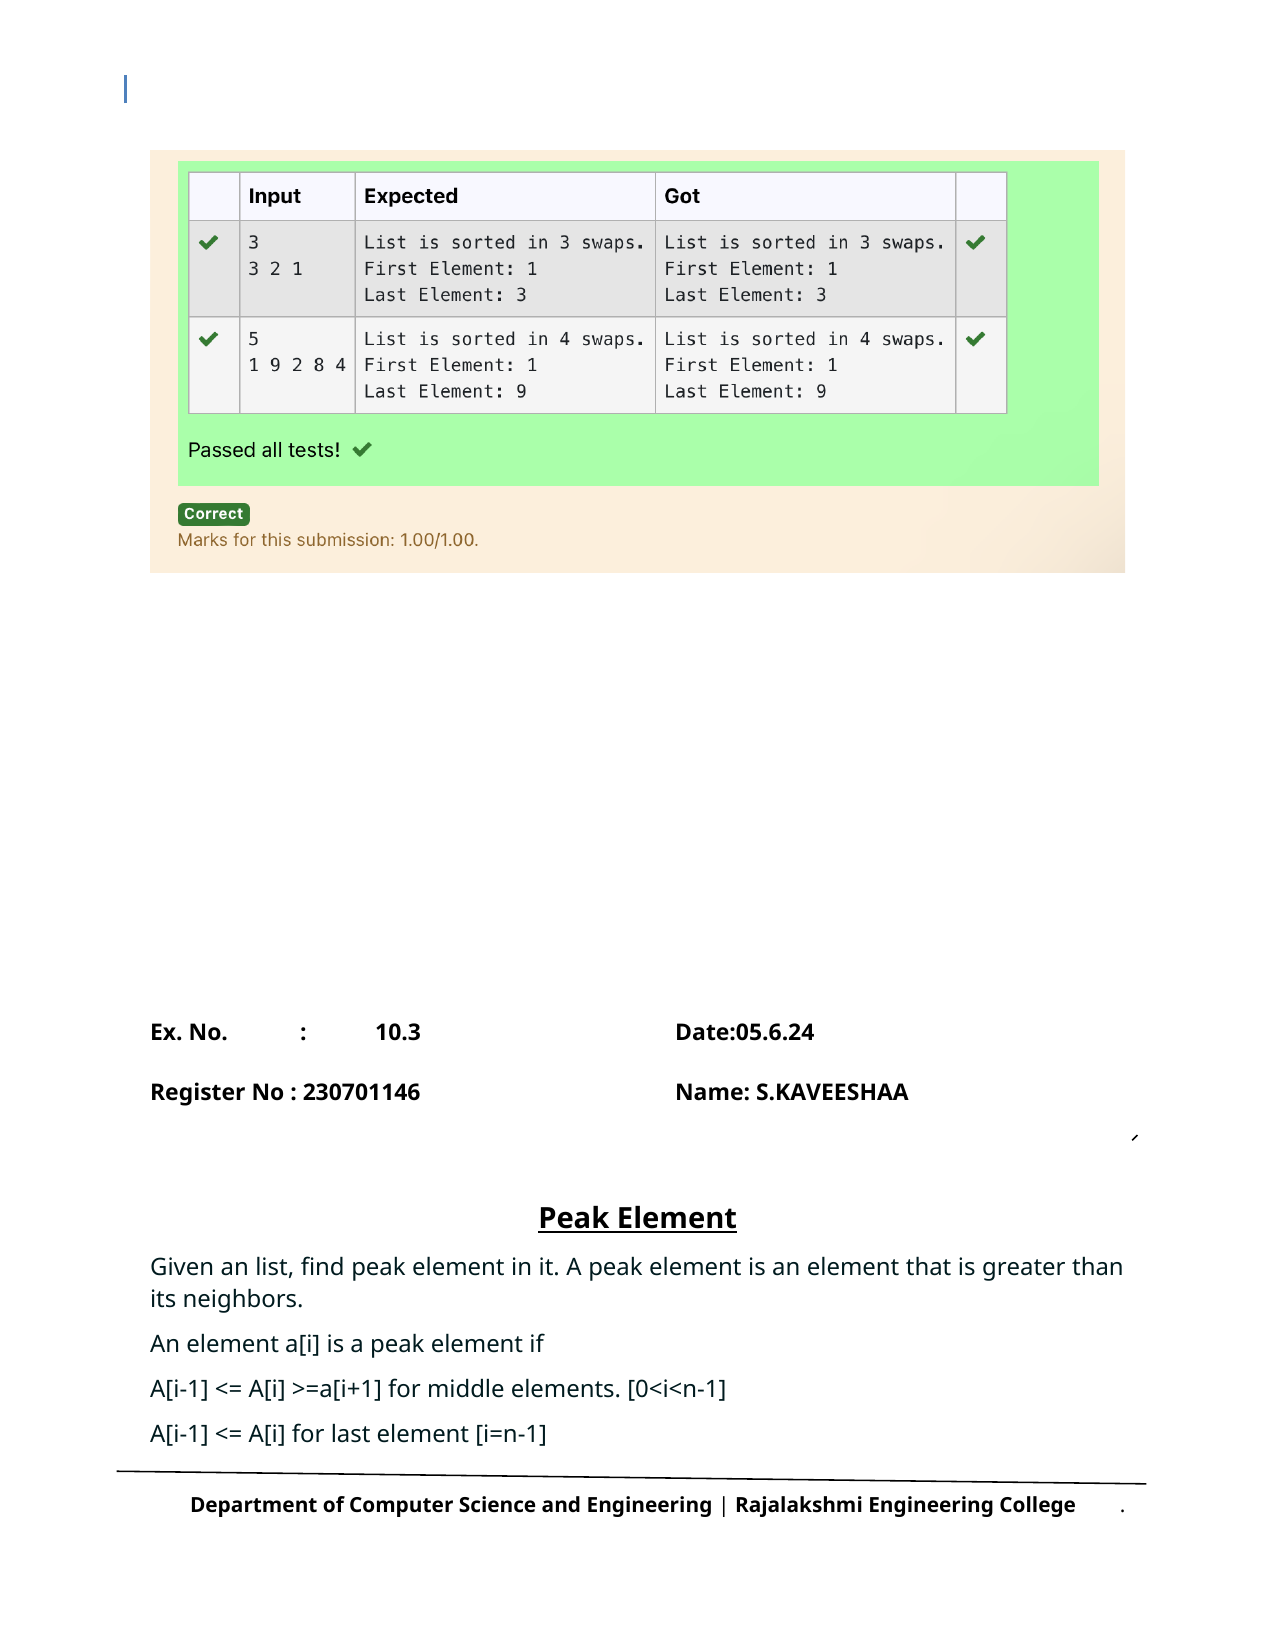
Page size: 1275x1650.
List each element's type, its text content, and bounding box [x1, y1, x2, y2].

text An element a[i] is a peak element if [150, 1327, 1125, 1360]
picture [150, 150, 1125, 573]
text Register No : 230701146 Name: S.KAVEESHAA [150, 1076, 1125, 1108]
text A[i-1] <= A[i] >=a[i+1] for middle elements. [0<i<n-1] [150, 1372, 1125, 1405]
text A[i-1] <= A[i] for last element [i=n-1] [150, 1417, 1125, 1450]
text Given an list, find peak element in it. A peak element is an element that is greater than its neighbors. [150, 1249, 1125, 1314]
text Ex. No. : 10.3 Date:05.6.24 [150, 1016, 1125, 1047]
text Peak Element [150, 1197, 1125, 1237]
